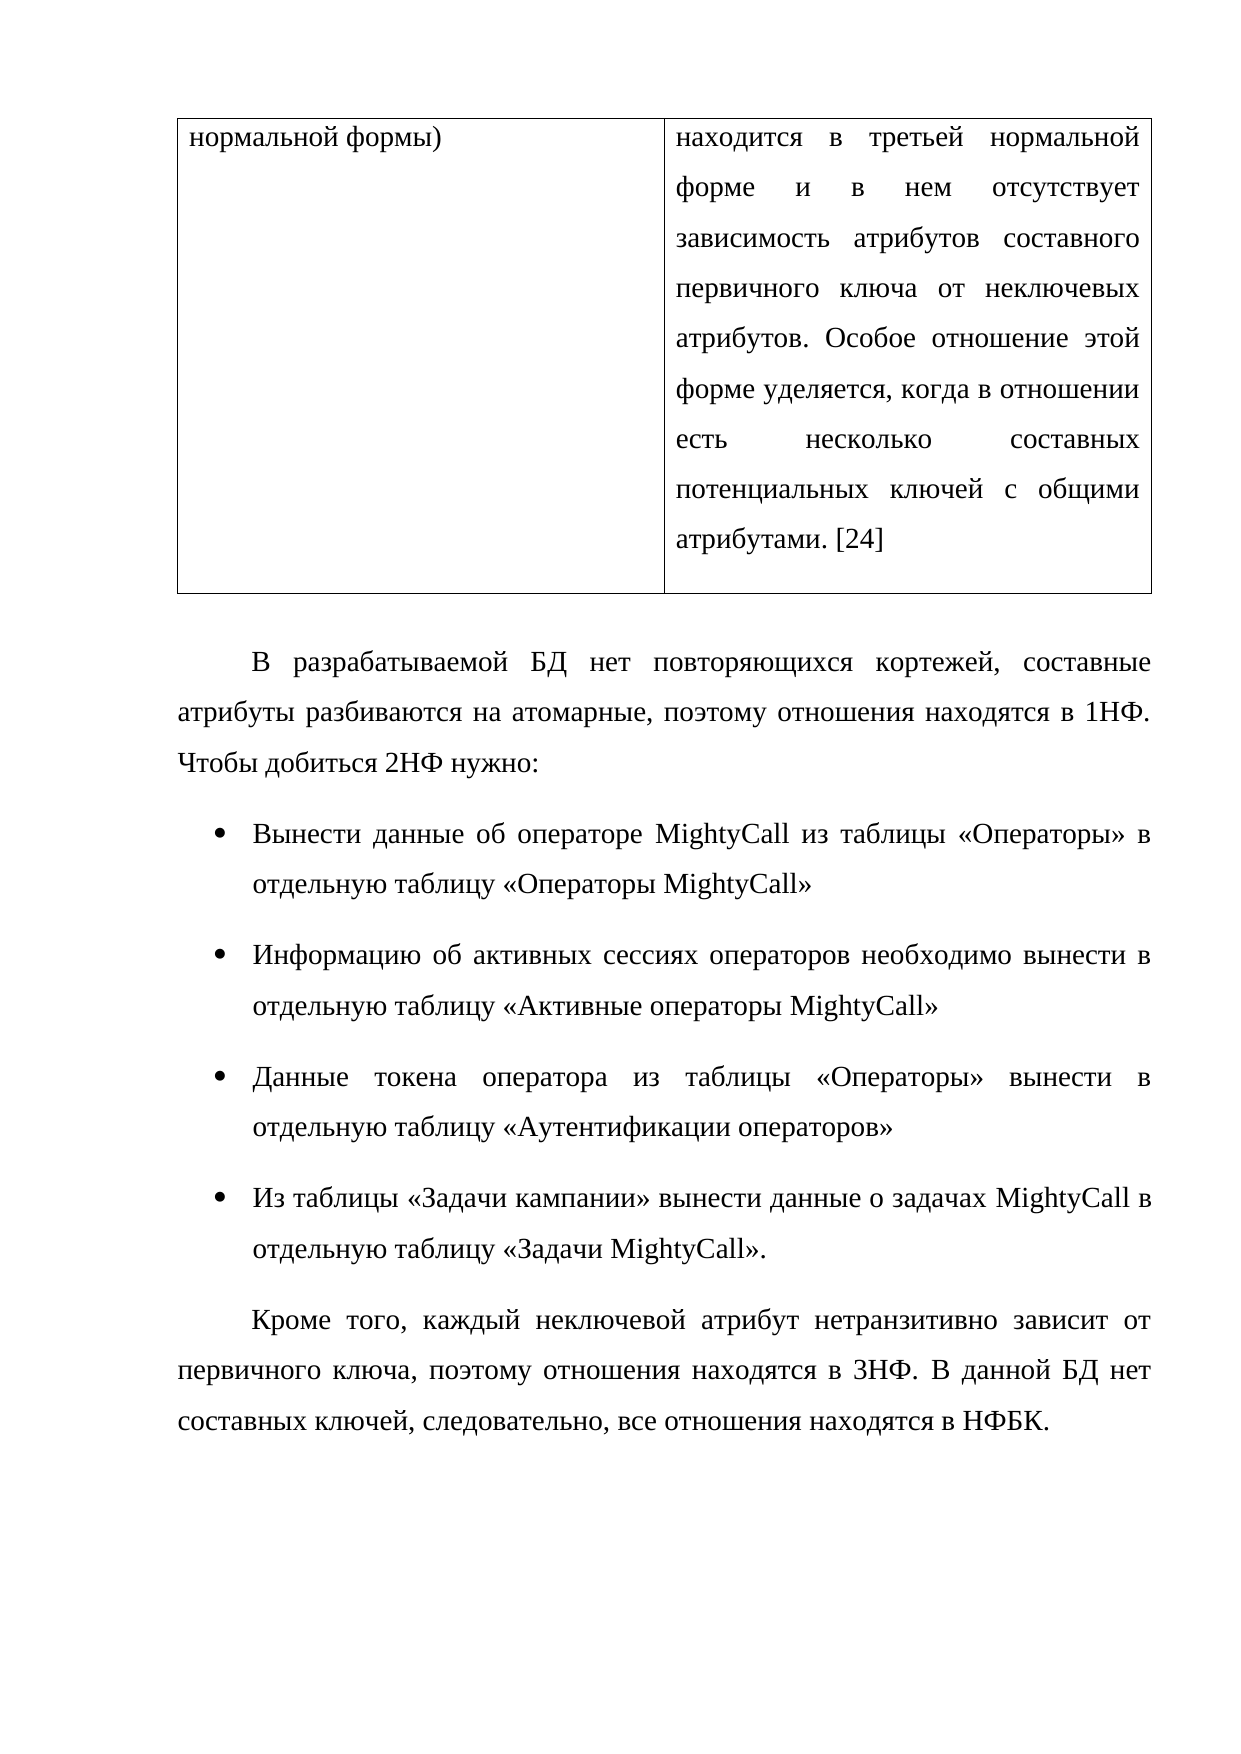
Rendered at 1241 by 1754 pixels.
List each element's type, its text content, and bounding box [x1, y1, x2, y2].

text Кроме того, каждый неключевой атрибут нетранзитивно зависит от первичного ключа, поэтому отношения находятся в 3НФ. В данной БД нет составных ключей, следовательно, все отношения находятся в НФБК. [177, 1302, 1152, 1436]
text В разрабатываемой БД нет повторяющихся кортежей, составные атрибуты разбиваются на атомарные, поэтому отношения находятся в 1НФ. Чтобы добиться 2НФ нужно: [177, 644, 1152, 778]
list Из таблицы «Задачи кампании» вынести данные о задачах MightyCall в отдельную таблицу «Задачи MightyCall». [215, 1181, 1152, 1264]
list Вынести данные об операторе MightyCall из таблицы «Операторы» в отдельную таблицу «Операторы MightyCall» [215, 816, 1152, 900]
list Информацию об активных сессиях операторов необходимо вынести в отдельную таблицу «Активные операторы MightyCall» [215, 937, 1152, 1021]
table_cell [178, 119, 664, 593]
list Данные токена оператора из таблицы «Операторы» вынести в отдельную таблицу «Аутентификации операторов» [215, 1059, 1152, 1143]
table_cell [665, 119, 1151, 593]
